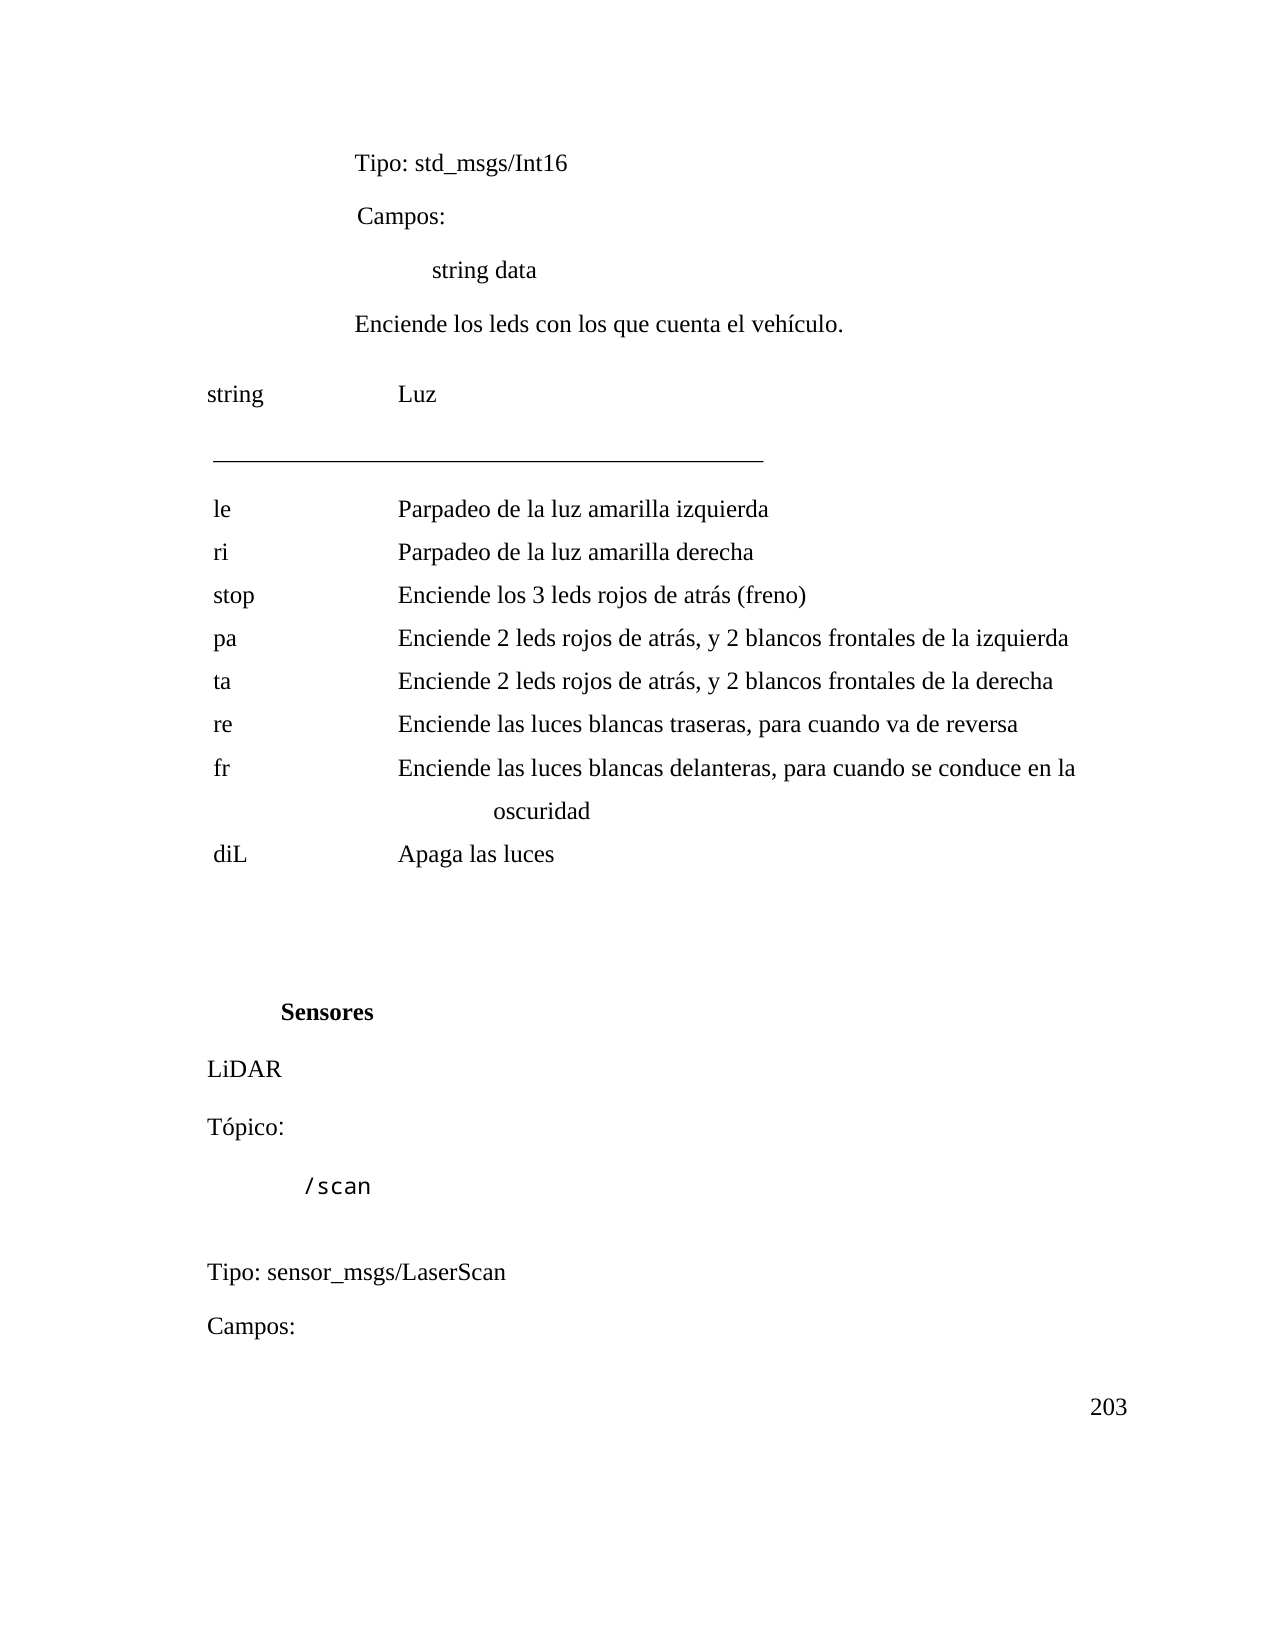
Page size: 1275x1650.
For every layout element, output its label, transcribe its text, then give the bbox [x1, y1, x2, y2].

text string data [279, 255, 1127, 284]
text Campos: [207, 1311, 1127, 1340]
text stop Enciende los 3 leds rojos de atrás (freno) [207, 580, 1127, 609]
text Tópico: [207, 1112, 1127, 1141]
text ri Parpadeo de la luz amarilla derecha [207, 537, 1127, 566]
text fr Enciende las luces blancas delanteras, para cuando se conduce en la [207, 753, 1127, 781]
text Tipo: sensor_msgs/LaserScan [207, 1257, 1127, 1286]
text /scan [207, 1170, 1127, 1201]
text diL Apaga las luces [207, 839, 1127, 868]
text string Luz [207, 379, 1127, 408]
text re Enciende las luces blancas traseras, para cuando va de reversa [207, 709, 1127, 738]
text LiDAR [207, 1054, 1127, 1083]
text Campos: [279, 201, 1127, 230]
text ____________________________________________ [207, 436, 1127, 465]
text le Parpadeo de la luz amarilla izquierda [207, 494, 1127, 523]
text Enciende los leds con los que cuenta el vehículo. [279, 309, 1127, 338]
text oscuridad [207, 796, 1127, 824]
text ta Enciende 2 leds rojos de atrás, y 2 blancos frontales de la derecha [207, 666, 1127, 695]
text Tipo: std_msgs/Int16 [279, 148, 1127, 176]
text Sensores [207, 997, 1127, 1026]
text pa Enciende 2 leds rojos de atrás, y 2 blancos frontales de la izquierda [207, 623, 1127, 652]
